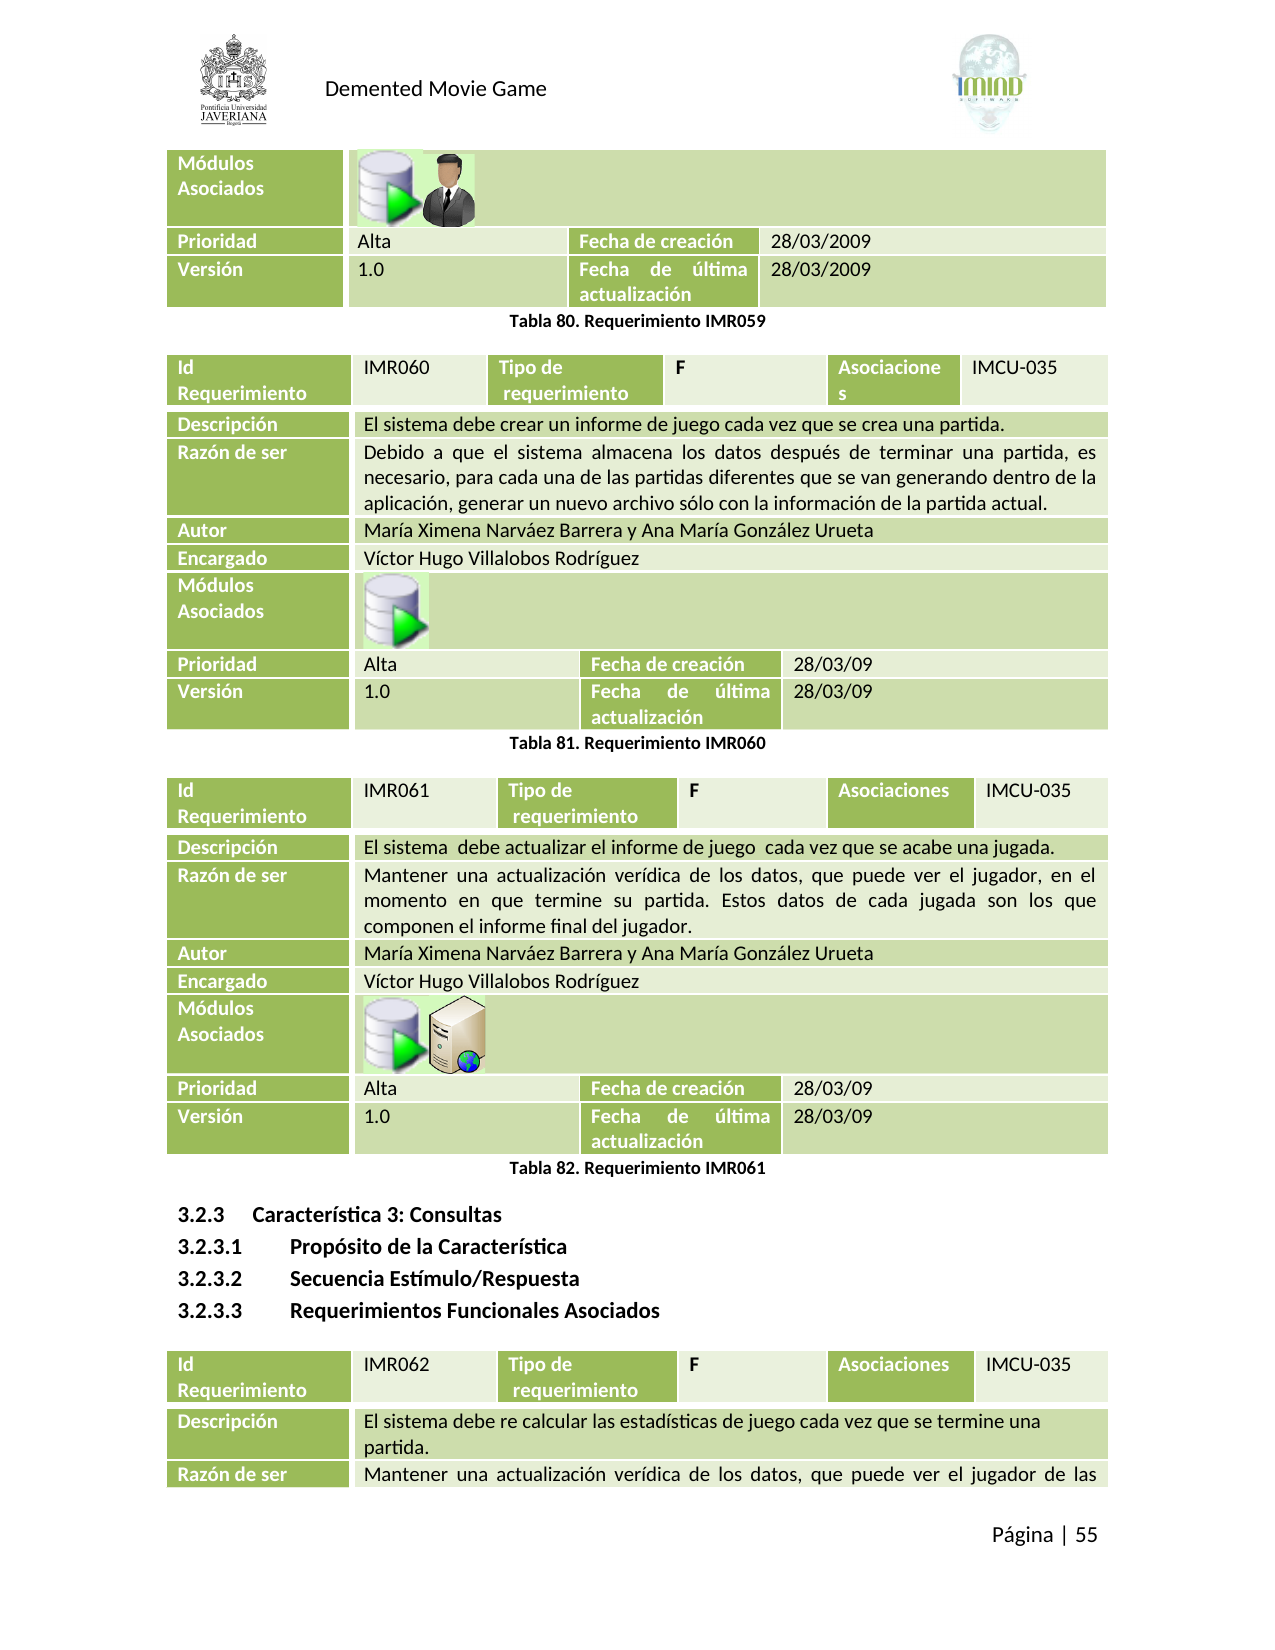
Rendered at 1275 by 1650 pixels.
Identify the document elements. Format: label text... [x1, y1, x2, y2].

table_cell Fecha de creación [569, 228, 759, 254]
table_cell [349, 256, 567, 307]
picture [951, 34, 1033, 138]
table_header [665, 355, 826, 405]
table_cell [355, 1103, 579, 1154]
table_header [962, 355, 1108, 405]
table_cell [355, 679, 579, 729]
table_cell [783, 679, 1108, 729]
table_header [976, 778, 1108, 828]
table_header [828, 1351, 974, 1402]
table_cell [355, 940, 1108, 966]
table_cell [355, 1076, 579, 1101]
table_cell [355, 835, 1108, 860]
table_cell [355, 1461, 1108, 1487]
picture [363, 572, 429, 649]
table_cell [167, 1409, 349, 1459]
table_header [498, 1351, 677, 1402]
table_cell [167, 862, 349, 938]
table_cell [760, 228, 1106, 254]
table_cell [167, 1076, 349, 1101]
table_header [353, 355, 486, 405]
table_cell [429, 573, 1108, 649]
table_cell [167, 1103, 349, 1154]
table_cell [349, 150, 357, 226]
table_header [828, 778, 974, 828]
text Tabla 80. Requerimiento IMR059 [177, 309, 1098, 332]
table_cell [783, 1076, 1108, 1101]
table_cell Alta [349, 228, 567, 254]
list Característica 3: Consultas [177, 1200, 1098, 1228]
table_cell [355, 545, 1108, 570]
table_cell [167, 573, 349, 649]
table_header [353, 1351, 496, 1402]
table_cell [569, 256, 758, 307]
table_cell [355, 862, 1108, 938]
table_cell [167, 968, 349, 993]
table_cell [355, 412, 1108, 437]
table_cell Prioridad [167, 228, 343, 254]
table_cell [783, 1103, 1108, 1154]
table_cell [424, 150, 1106, 226]
picture [357, 149, 475, 227]
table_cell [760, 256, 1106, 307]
list Propósito de la Característica [177, 1232, 1098, 1260]
picture [363, 995, 486, 1074]
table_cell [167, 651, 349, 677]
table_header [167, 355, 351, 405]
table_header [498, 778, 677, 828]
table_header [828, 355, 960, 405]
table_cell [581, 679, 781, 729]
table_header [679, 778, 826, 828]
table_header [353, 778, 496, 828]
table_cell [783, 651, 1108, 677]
list Secuencia Estímulo/Respuesta [177, 1264, 1098, 1292]
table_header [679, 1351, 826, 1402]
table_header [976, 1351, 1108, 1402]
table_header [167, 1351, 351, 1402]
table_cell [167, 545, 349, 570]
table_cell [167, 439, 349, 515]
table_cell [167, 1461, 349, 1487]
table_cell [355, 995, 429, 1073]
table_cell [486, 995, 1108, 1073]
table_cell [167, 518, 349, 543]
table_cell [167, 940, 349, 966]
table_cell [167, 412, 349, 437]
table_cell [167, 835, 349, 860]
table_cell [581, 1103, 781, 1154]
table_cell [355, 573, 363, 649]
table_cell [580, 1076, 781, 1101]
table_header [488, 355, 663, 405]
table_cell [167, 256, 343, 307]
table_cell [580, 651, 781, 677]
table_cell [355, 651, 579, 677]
picture [200, 34, 267, 126]
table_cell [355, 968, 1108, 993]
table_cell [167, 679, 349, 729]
text Tabla 81. Requerimiento IMR060 [177, 732, 1098, 754]
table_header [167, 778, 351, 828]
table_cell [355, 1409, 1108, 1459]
list Requerimientos Funcionales Asociados [177, 1296, 1098, 1324]
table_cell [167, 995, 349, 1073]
text Tabla 82. Requerimiento IMR061 [177, 1156, 1098, 1179]
table_cell Módulos Asociados [167, 150, 343, 226]
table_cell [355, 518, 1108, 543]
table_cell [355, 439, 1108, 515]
